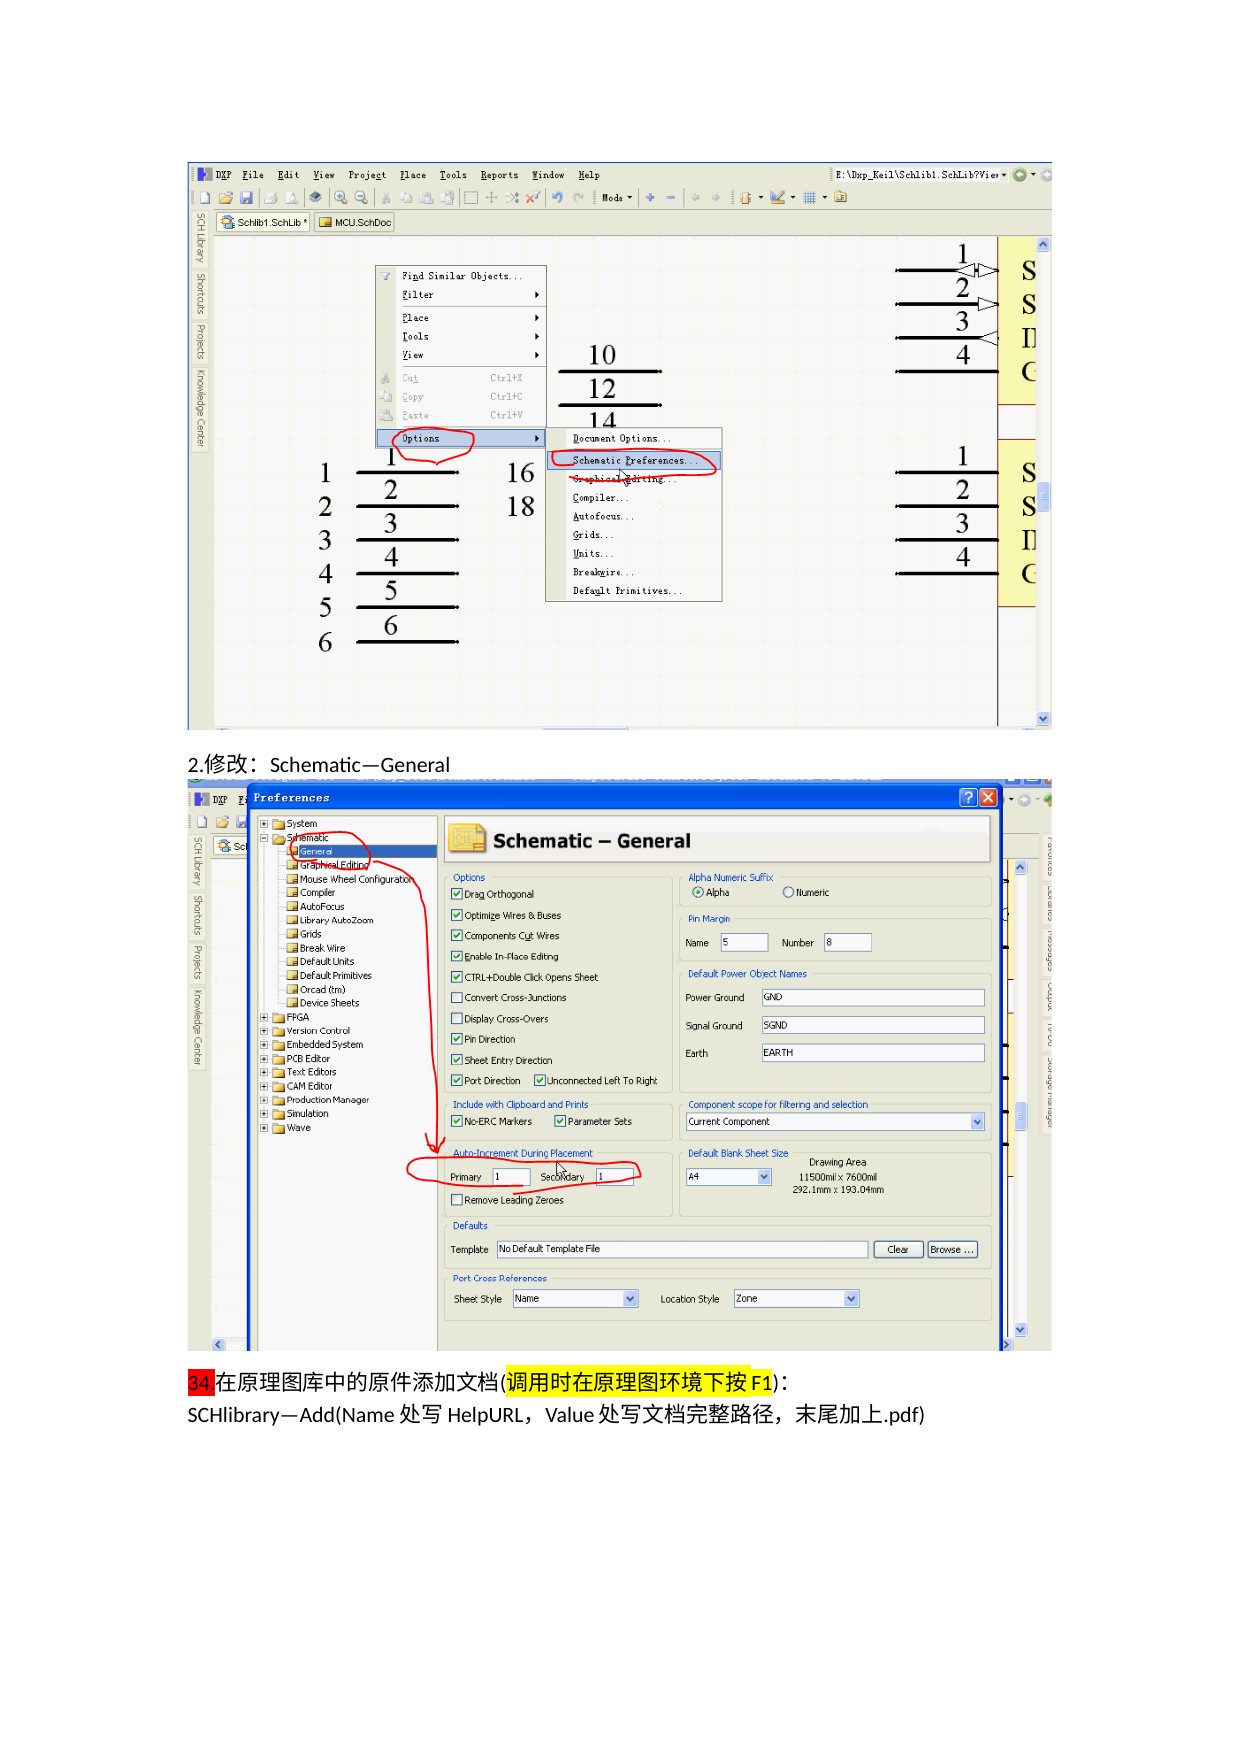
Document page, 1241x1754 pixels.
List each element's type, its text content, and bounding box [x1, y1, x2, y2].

list 34.在原理图库中的原件添加文档(调用时在原理图环境下按F1)： [187, 1364, 1053, 1397]
list 2.修改：Schematic—General [187, 747, 1053, 779]
picture [187, 779, 1052, 1351]
list SCHlibrary—Add(Name处写HelpURL，Value处写文档完整路径，末尾加上.pdf) [187, 1397, 1053, 1429]
picture [187, 162, 1053, 730]
